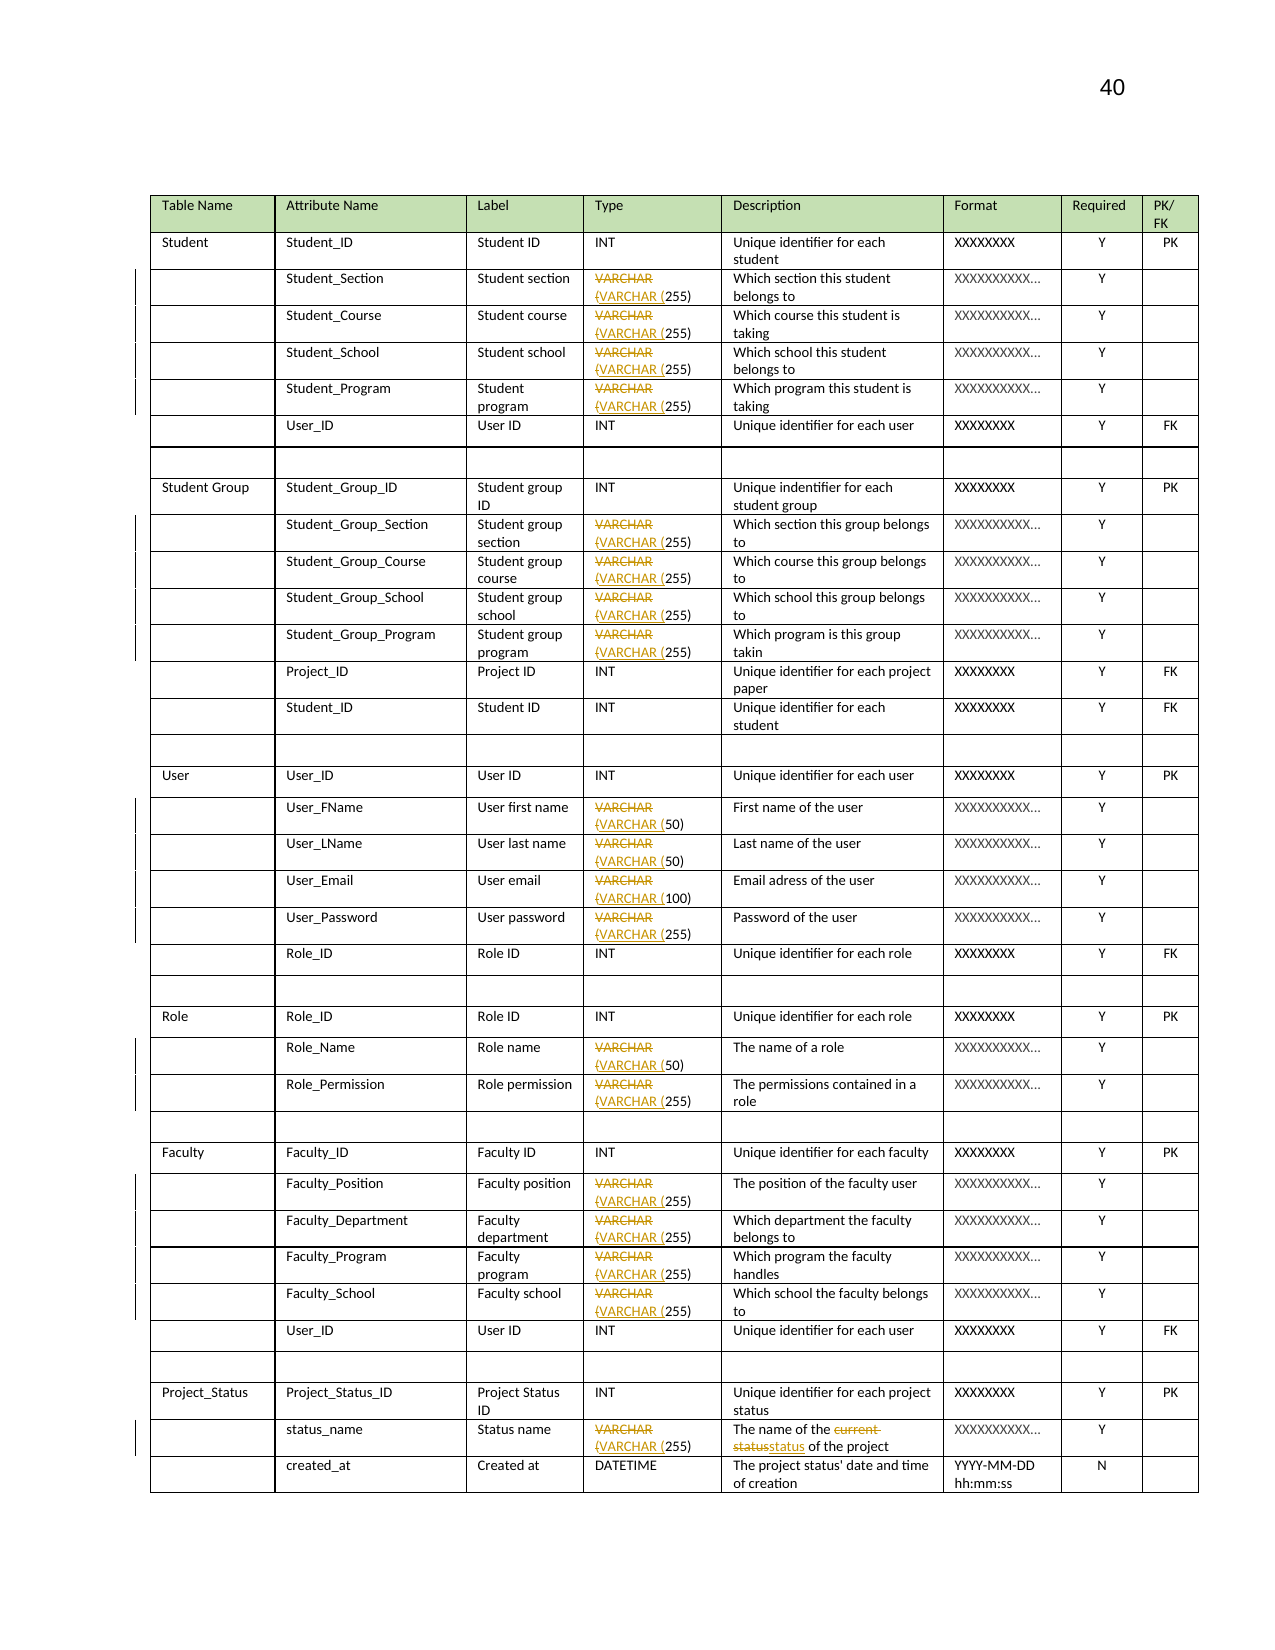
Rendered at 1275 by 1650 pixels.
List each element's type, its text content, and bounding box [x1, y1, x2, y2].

table_header Attribute Name [276, 196, 466, 232]
table_cell Project Status ID [467, 1383, 583, 1419]
table_cell XXXXXXXXXX... [944, 515, 1061, 551]
table_cell XXXXXXXXXX... [944, 380, 1061, 415]
table_cell Y [1062, 1383, 1142, 1419]
table_cell [722, 976, 943, 1006]
table_cell 255) [584, 1075, 721, 1111]
table_cell Which program this student is taking [722, 380, 943, 415]
table_cell Y [1062, 1211, 1142, 1246]
table_cell Student group program [467, 625, 583, 661]
table_cell [151, 1248, 274, 1283]
table_cell Student group ID [467, 479, 583, 514]
table_cell [1143, 798, 1198, 833]
table_cell [584, 1352, 721, 1382]
table_cell XXXXXXXXXX... [944, 1284, 1061, 1320]
table_cell 255) [584, 515, 721, 551]
table_cell [151, 1112, 274, 1142]
table_cell [1143, 306, 1198, 342]
table_header Format [944, 196, 1061, 232]
table_cell INT [584, 662, 721, 698]
table_cell User_ID [276, 767, 466, 797]
table_cell User email [467, 871, 583, 907]
table_cell Which program is this group takin [722, 625, 943, 661]
table_cell status_name [276, 1420, 466, 1456]
table_cell [722, 1112, 943, 1142]
table_cell [151, 699, 274, 734]
table_cell [467, 1352, 583, 1382]
table_cell Faculty_School [276, 1284, 466, 1320]
table_cell INT [584, 1321, 721, 1351]
table_cell [151, 908, 274, 943]
table_cell Student group school [467, 589, 583, 624]
table_cell Student_Group_Program [276, 625, 466, 661]
table_cell PK [1143, 1383, 1198, 1419]
table_cell [151, 306, 274, 342]
table_cell [1143, 1248, 1198, 1283]
table_cell Y [1062, 589, 1142, 624]
table_cell Y [1062, 233, 1142, 268]
table_cell [1143, 1352, 1198, 1382]
table_cell PK [1143, 1143, 1198, 1173]
table_cell FK [1143, 945, 1198, 975]
table_cell Role_Name [276, 1038, 466, 1074]
table_cell [944, 976, 1061, 1006]
table_cell XXXXXXXX [944, 1383, 1061, 1419]
table_cell [151, 380, 274, 415]
table_cell [1143, 871, 1198, 907]
table_cell [1143, 835, 1198, 870]
table_cell [151, 1352, 274, 1382]
table_cell Unique identifier for each role [722, 1007, 943, 1037]
table_header Table Name [151, 196, 274, 232]
table_cell 255) [584, 270, 721, 305]
table_cell Y [1062, 1038, 1142, 1074]
table_cell Faculty department [467, 1211, 583, 1246]
table_cell [944, 1112, 1061, 1142]
table_cell XXXXXXXXXX... [944, 1420, 1061, 1456]
table_cell [151, 945, 274, 975]
table_cell Faculty position [467, 1174, 583, 1210]
table_cell [722, 735, 943, 766]
table_cell Faculty_Department [276, 1211, 466, 1246]
table_cell INT [584, 416, 721, 446]
table_cell Which section this group belongs to [722, 515, 943, 551]
table_cell User first name [467, 798, 583, 833]
table_cell Y [1062, 625, 1142, 661]
table_cell Project_Status [151, 1383, 274, 1419]
table_cell [151, 515, 274, 551]
table_cell INT [584, 1383, 721, 1419]
table_cell Y [1062, 835, 1142, 870]
table_cell XXXXXXXXXX... [944, 1174, 1061, 1210]
table_cell Y [1062, 306, 1142, 342]
table_cell [1143, 552, 1198, 588]
table_cell 255) [584, 552, 721, 588]
table_cell Which school the faculty belongs to [722, 1284, 943, 1320]
table_cell Role [151, 1007, 274, 1037]
table_cell FK [1143, 1321, 1198, 1351]
table_cell [151, 1174, 274, 1210]
table_cell Y [1062, 416, 1142, 446]
table_cell Unique identifier for each user [722, 416, 943, 446]
table_header Required [1062, 196, 1142, 232]
table_cell Y [1062, 270, 1142, 305]
table_cell 255) [584, 380, 721, 415]
table_cell YYYY-MM-DD hh:mm:ss [944, 1457, 1061, 1492]
table_cell Faculty_Position [276, 1174, 466, 1210]
table_cell [151, 835, 274, 870]
table_cell 255) [584, 625, 721, 661]
table_cell [276, 1112, 466, 1142]
table_cell Which course this group belongs to [722, 552, 943, 588]
table_cell [1062, 1112, 1142, 1142]
table_cell XXXXXXXX [944, 233, 1061, 268]
table_cell XXXXXXXX [944, 416, 1061, 446]
table_cell [151, 625, 274, 661]
table_header Type [584, 196, 721, 232]
table_cell Y [1062, 1420, 1142, 1456]
table_cell 255) [584, 1284, 721, 1320]
table_cell [151, 1420, 274, 1456]
table_cell [1143, 976, 1198, 1006]
table_cell XXXXXXXXXX... [944, 908, 1061, 943]
table_cell Unique identifier for each student [722, 699, 943, 734]
table_cell 50) [584, 798, 721, 833]
table_cell User ID [467, 1321, 583, 1351]
table_cell INT [584, 767, 721, 797]
table_cell Student_Group_Section [276, 515, 466, 551]
table_cell 255) [584, 589, 721, 624]
table_cell XXXXXXXX [944, 1007, 1061, 1037]
table_cell [467, 735, 583, 766]
table_cell Student_Group_Course [276, 552, 466, 588]
table_cell XXXXXXXX [944, 662, 1061, 698]
table_cell User [151, 767, 274, 797]
table_cell 255) [584, 343, 721, 378]
table_cell Which program the faculty handles [722, 1248, 943, 1283]
table_cell 255) [584, 1174, 721, 1210]
table_cell [151, 589, 274, 624]
table_cell Y [1062, 479, 1142, 514]
table_cell Which course this student is taking [722, 306, 943, 342]
table_cell Faculty program [467, 1248, 583, 1283]
table_cell INT [584, 1143, 721, 1173]
table_cell Y [1062, 1248, 1142, 1283]
table_cell Role_ID [276, 1007, 466, 1037]
table_cell [151, 448, 274, 478]
table_cell [151, 552, 274, 588]
table_cell User_ID [276, 1321, 466, 1351]
table_cell XXXXXXXX [944, 767, 1061, 797]
table_cell Which department the faculty belongs to [722, 1211, 943, 1246]
table_cell Faculty school [467, 1284, 583, 1320]
table_cell Password of the user [722, 908, 943, 943]
table_cell Created at [467, 1457, 583, 1492]
table_cell The project status' date and time of creation [722, 1457, 943, 1492]
table_cell [1143, 1420, 1198, 1456]
table_cell 255) [584, 1420, 721, 1456]
table_cell [1143, 380, 1198, 415]
table_cell [151, 976, 274, 1006]
table_cell [584, 735, 721, 766]
table_cell XXXXXXXXXX... [944, 835, 1061, 870]
table_cell Y [1062, 552, 1142, 588]
table_cell Which section this student belongs to [722, 270, 943, 305]
table_cell Unique identifier for each project paper [722, 662, 943, 698]
table_cell [151, 270, 274, 305]
table_cell Student_ID [276, 699, 466, 734]
table_cell 50) [584, 1038, 721, 1074]
table_cell [1143, 448, 1198, 478]
table_cell [151, 871, 274, 907]
table_cell Y [1062, 945, 1142, 975]
table_cell [722, 1352, 943, 1382]
table_cell [467, 448, 583, 478]
table_cell [1143, 1075, 1198, 1111]
table_cell User last name [467, 835, 583, 870]
table_cell [1062, 976, 1142, 1006]
table_cell Unique indentifier for each student group [722, 479, 943, 514]
table_cell [944, 735, 1061, 766]
table_cell Student school [467, 343, 583, 378]
table_cell Y [1062, 515, 1142, 551]
table_cell Which school this student belongs to [722, 343, 943, 378]
table_cell XXXXXXXXXX... [944, 343, 1061, 378]
table_cell Project ID [467, 662, 583, 698]
table_cell [276, 735, 466, 766]
table_cell 100) [584, 871, 721, 907]
table_cell Unique identifier for each user [722, 767, 943, 797]
table_cell Y [1062, 767, 1142, 797]
table_cell Student section [467, 270, 583, 305]
table_cell FK [1143, 699, 1198, 734]
table_cell PK [1143, 767, 1198, 797]
table_cell Student Group [151, 479, 274, 514]
table_cell Faculty_ID [276, 1143, 466, 1173]
table_cell INT [584, 699, 721, 734]
table_cell [151, 1211, 274, 1246]
table_cell [1143, 589, 1198, 624]
table_cell [1143, 625, 1198, 661]
table_cell Y [1062, 662, 1142, 698]
table_cell Y [1062, 1174, 1142, 1210]
table_cell Y [1062, 798, 1142, 833]
table_cell [1062, 448, 1142, 478]
table_cell User_Email [276, 871, 466, 907]
table_cell FK [1143, 662, 1198, 698]
table_cell Role permission [467, 1075, 583, 1111]
table_cell Student_School [276, 343, 466, 378]
table_cell Project_Status_ID [276, 1383, 466, 1419]
table_cell 255) [584, 1248, 721, 1283]
table_cell User_FName [276, 798, 466, 833]
table_cell Role ID [467, 945, 583, 975]
table_cell INT [584, 945, 721, 975]
table_cell [1143, 1211, 1198, 1246]
table_cell XXXXXXXXXX... [944, 1038, 1061, 1074]
table_cell Faculty_Program [276, 1248, 466, 1283]
table_cell [584, 1112, 721, 1142]
table_cell FK [1143, 416, 1198, 446]
table_cell [151, 1038, 274, 1074]
table_cell Student program [467, 380, 583, 415]
table_cell User_LName [276, 835, 466, 870]
table_cell [151, 1075, 274, 1111]
table_cell Project_ID [276, 662, 466, 698]
table_cell [1143, 515, 1198, 551]
table_cell [276, 976, 466, 1006]
table_cell [1143, 1284, 1198, 1320]
table_cell Faculty [151, 1143, 274, 1173]
table_cell XXXXXXXXXX... [944, 1211, 1061, 1246]
table_cell Student ID [467, 699, 583, 734]
table_cell Student group section [467, 515, 583, 551]
table_cell Email adress of the user [722, 871, 943, 907]
table_cell User ID [467, 767, 583, 797]
table_cell Unique identifier for each student [722, 233, 943, 268]
table_cell [276, 1352, 466, 1382]
table_cell Y [1062, 343, 1142, 378]
table_cell User password [467, 908, 583, 943]
table_cell Status name [467, 1420, 583, 1456]
table_cell Role ID [467, 1007, 583, 1037]
table_cell Role name [467, 1038, 583, 1074]
table_cell XXXXXXXX [944, 945, 1061, 975]
table_cell [151, 1321, 274, 1351]
table_cell Student_Course [276, 306, 466, 342]
table_cell Student_Program [276, 380, 466, 415]
table_cell Y [1062, 1284, 1142, 1320]
table_cell [467, 1112, 583, 1142]
table_cell XXXXXXXX [944, 479, 1061, 514]
table_cell The permissions contained in a role [722, 1075, 943, 1111]
table_header Label [467, 196, 583, 232]
table_cell User_ID [276, 416, 466, 446]
table_cell XXXXXXXXXX... [944, 798, 1061, 833]
table_cell [276, 448, 466, 478]
table_cell Student_ID [276, 233, 466, 268]
table_cell Faculty ID [467, 1143, 583, 1173]
table_cell Student ID [467, 233, 583, 268]
table_cell Last name of the user [722, 835, 943, 870]
table_cell [584, 976, 721, 1006]
table_cell [944, 1352, 1061, 1382]
table_cell [151, 798, 274, 833]
table_cell XXXXXXXX [944, 1321, 1061, 1351]
table_cell Y [1062, 699, 1142, 734]
table_cell XXXXXXXXXX... [944, 625, 1061, 661]
table_cell [1143, 908, 1198, 943]
table_cell [584, 448, 721, 478]
table_cell Y [1062, 908, 1142, 943]
table_cell [1062, 735, 1142, 766]
table_cell User ID [467, 416, 583, 446]
table_cell [1143, 1457, 1198, 1492]
table_cell PK [1143, 233, 1198, 268]
table_cell INT [584, 233, 721, 268]
table_cell The name of a role [722, 1038, 943, 1074]
table_cell Y [1062, 1075, 1142, 1111]
table_cell 255) [584, 306, 721, 342]
table_cell XXXXXXXXXX... [944, 589, 1061, 624]
table_cell [1062, 1352, 1142, 1382]
table_cell created_at [276, 1457, 466, 1492]
table_cell 50) [584, 835, 721, 870]
table_cell XXXXXXXXXX... [944, 871, 1061, 907]
table_cell Student course [467, 306, 583, 342]
table_cell XXXXXXXXXX... [944, 1075, 1061, 1111]
table_cell Unique identifier for each user [722, 1321, 943, 1351]
table_cell XXXXXXXXXX... [944, 306, 1061, 342]
table_cell Y [1062, 1007, 1142, 1037]
table_cell [151, 343, 274, 378]
table_cell [467, 976, 583, 1006]
table_cell Student [151, 233, 274, 268]
table_cell XXXXXXXX [944, 1143, 1061, 1173]
table_cell User_Password [276, 908, 466, 943]
table_cell [944, 448, 1061, 478]
table_cell Student_Group_School [276, 589, 466, 624]
table_cell 255) [584, 908, 721, 943]
table_cell Y [1062, 1321, 1142, 1351]
table_cell First name of the user [722, 798, 943, 833]
table_cell XXXXXXXXXX... [944, 552, 1061, 588]
table_cell Which school this group belongs to [722, 589, 943, 624]
table_header PK/FK [1143, 196, 1198, 232]
table_cell Unique identifier for each project status [722, 1383, 943, 1419]
table_cell PK [1143, 1007, 1198, 1037]
table_cell [1143, 343, 1198, 378]
table_cell INT [584, 479, 721, 514]
table_cell [1143, 1174, 1198, 1210]
table_cell Y [1062, 871, 1142, 907]
table_cell N [1062, 1457, 1142, 1492]
table_cell XXXXXXXX [944, 699, 1061, 734]
table_cell Role_Permission [276, 1075, 466, 1111]
table_cell [151, 1284, 274, 1320]
table_cell Y [1062, 380, 1142, 415]
table_cell The position of the faculty user [722, 1174, 943, 1210]
table_cell [151, 662, 274, 698]
table_cell [151, 1457, 274, 1492]
table_cell Role_ID [276, 945, 466, 975]
table_cell [151, 735, 274, 766]
table_cell Unique identifier for each faculty [722, 1143, 943, 1173]
table_cell Student_Group_ID [276, 479, 466, 514]
table_cell [1143, 270, 1198, 305]
table_cell The name of the of the project [722, 1420, 943, 1456]
table_cell Unique identifier for each role [722, 945, 943, 975]
table_cell XXXXXXXXXX... [944, 1248, 1061, 1283]
table_cell [722, 448, 943, 478]
table_cell INT [584, 1007, 721, 1037]
table_cell PK [1143, 479, 1198, 514]
table_header Description [722, 196, 943, 232]
table_cell Student_Section [276, 270, 466, 305]
table_cell [1143, 1112, 1198, 1142]
table_cell 255) [584, 1211, 721, 1246]
table_cell [1143, 1038, 1198, 1074]
table_cell Student group course [467, 552, 583, 588]
table_cell Y [1062, 1143, 1142, 1173]
table_cell XXXXXXXXXX... [944, 270, 1061, 305]
table_cell DATETIME [584, 1457, 721, 1492]
table_cell [1143, 735, 1198, 766]
table_cell [151, 416, 274, 446]
